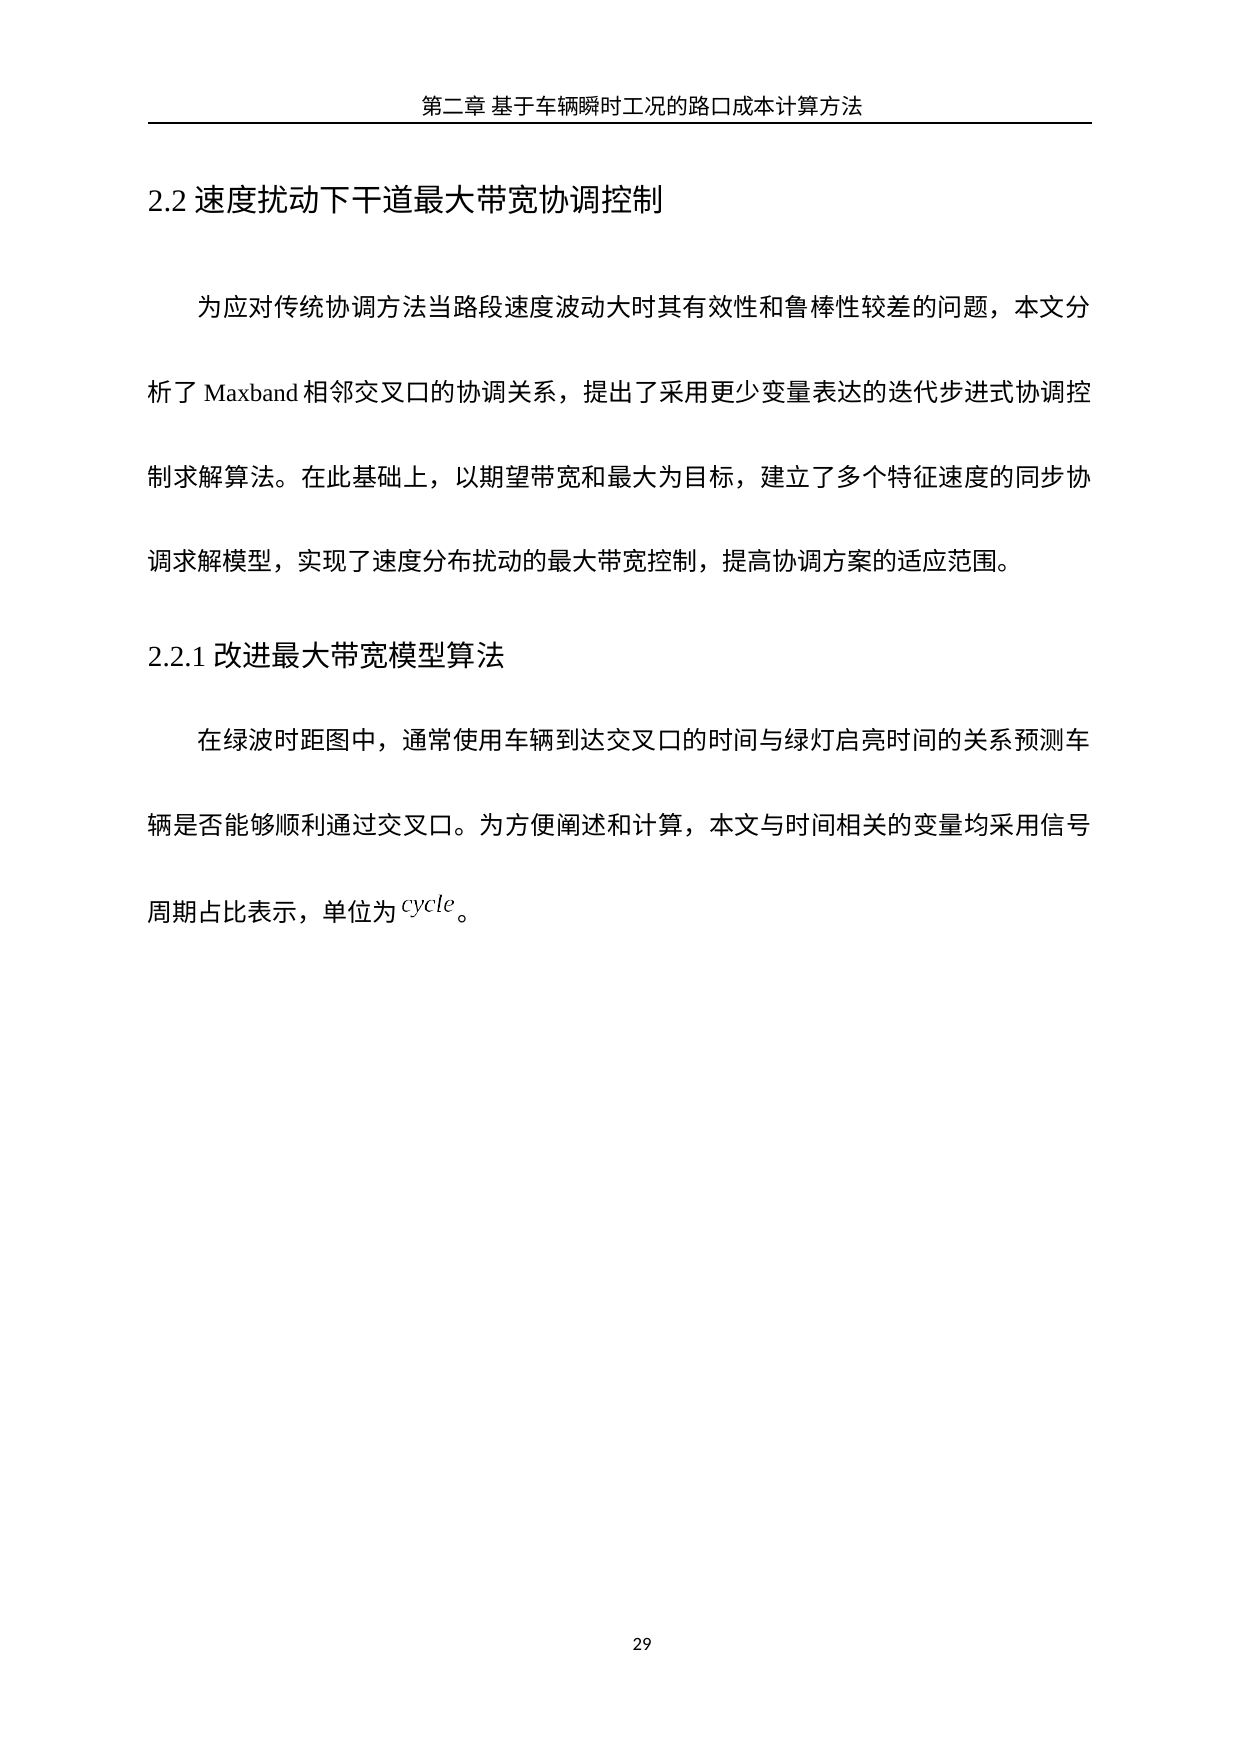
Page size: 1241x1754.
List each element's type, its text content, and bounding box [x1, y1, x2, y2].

text 为应对传统协调方法当路段速度波动大时其有效性和鲁棒性较差的问题，本文分析了Maxband相邻交叉口的协调关系，提出了采用更少变量表达的迭代步进式协调控制求解算法。在此基础上，以期望带宽和最大为目标，建立了多个特征速度的同步协调求解模型，实现了速度分布扰动的最大带宽控制，提高协调方案的适应范围。 [148, 271, 1092, 594]
text 在绿波时距图中，通常使用车辆到达交叉口的时间与绿灯启亮时间的关系预测车辆是否能够顺利通过交叉口。为方便阐述和计算，本文与时间相关的变量均采用信号周期占比表示，单位为。 [148, 705, 1092, 943]
subtitle 2.2 速度扰动下干道最大带宽协调控制 [148, 164, 1092, 232]
subtitle 2.2.1 改进最大带宽模型算法 [148, 620, 1092, 688]
